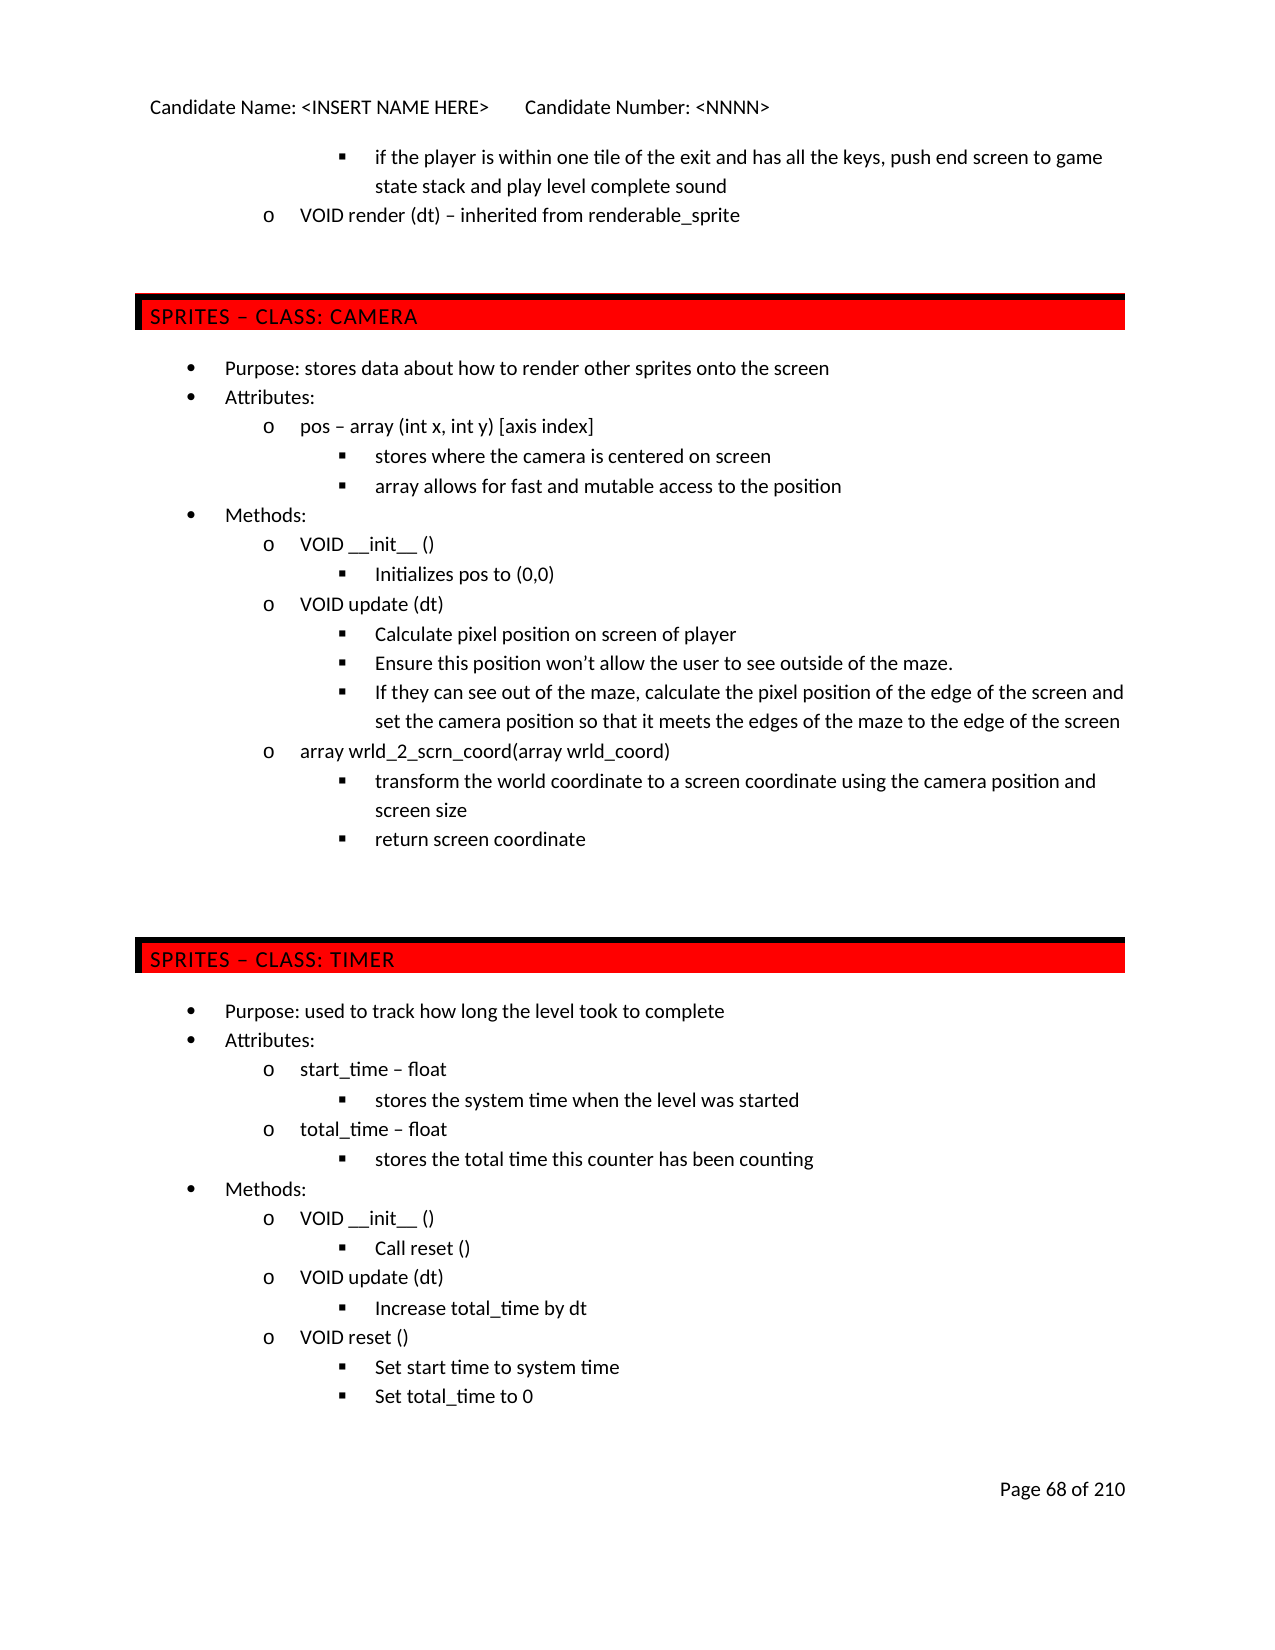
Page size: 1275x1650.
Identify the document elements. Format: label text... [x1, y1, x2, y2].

list Ensure this position won’t allow the user to see outside of the maze. [337, 650, 1125, 676]
list array allows for fast and mutable access to the position [337, 473, 1125, 498]
list Attributes: [187, 384, 1125, 409]
text Sprites – Class: Timer [142, 943, 1125, 973]
list start_time – float [262, 1057, 1125, 1083]
list total_time – float [262, 1116, 1125, 1143]
list If they can see out of the maze, calculate the pixel position of the edge of the screen and set the camera position so that it meets the edges of the maze to the edge of the screen [337, 679, 1125, 734]
list stores the total time this counter has been counting [337, 1147, 1125, 1172]
list if the player is within one tile of the exit and has all the keys, push end screen to game state stack and play level complete sound [337, 144, 1125, 199]
list Increase total_time by dt [337, 1295, 1125, 1320]
list Methods: [187, 1176, 1125, 1201]
list Attributes: [187, 1027, 1125, 1053]
list VOID __init__ () [262, 1205, 1125, 1231]
list Methods: [187, 502, 1125, 527]
list Initializes pos to (0,0) [337, 562, 1125, 587]
list Call reset () [337, 1235, 1125, 1261]
list Calculate pixel position on screen of player [337, 621, 1125, 647]
list stores where the camera is centered on screen [337, 444, 1125, 469]
list VOID __init__ () [262, 531, 1125, 558]
text Sprites – Class: Camera [142, 300, 1125, 330]
list Set total_time to 0 [337, 1384, 1125, 1409]
list return screen coordinate [337, 827, 1125, 852]
list Purpose: used to track how long the level took to complete [187, 998, 1125, 1024]
list VOID render (dt) – inherited from renderable_sprite [262, 203, 1125, 229]
list stores the system time when the level was started [337, 1087, 1125, 1112]
list Set start time to system time [337, 1354, 1125, 1380]
list VOID update (dt) [262, 591, 1125, 617]
list VOID reset () [262, 1324, 1125, 1351]
list VOID update (dt) [262, 1264, 1125, 1291]
list transform the world coordinate to a screen coordinate using the camera position and screen size [337, 768, 1125, 823]
list Purpose: stores data about how to render other sprites onto the screen [187, 355, 1125, 380]
list array wrld_2_scrn_coord(array wrld_coord) [262, 738, 1125, 764]
list pos – array (int x, int y) [axis index] [262, 413, 1125, 440]
